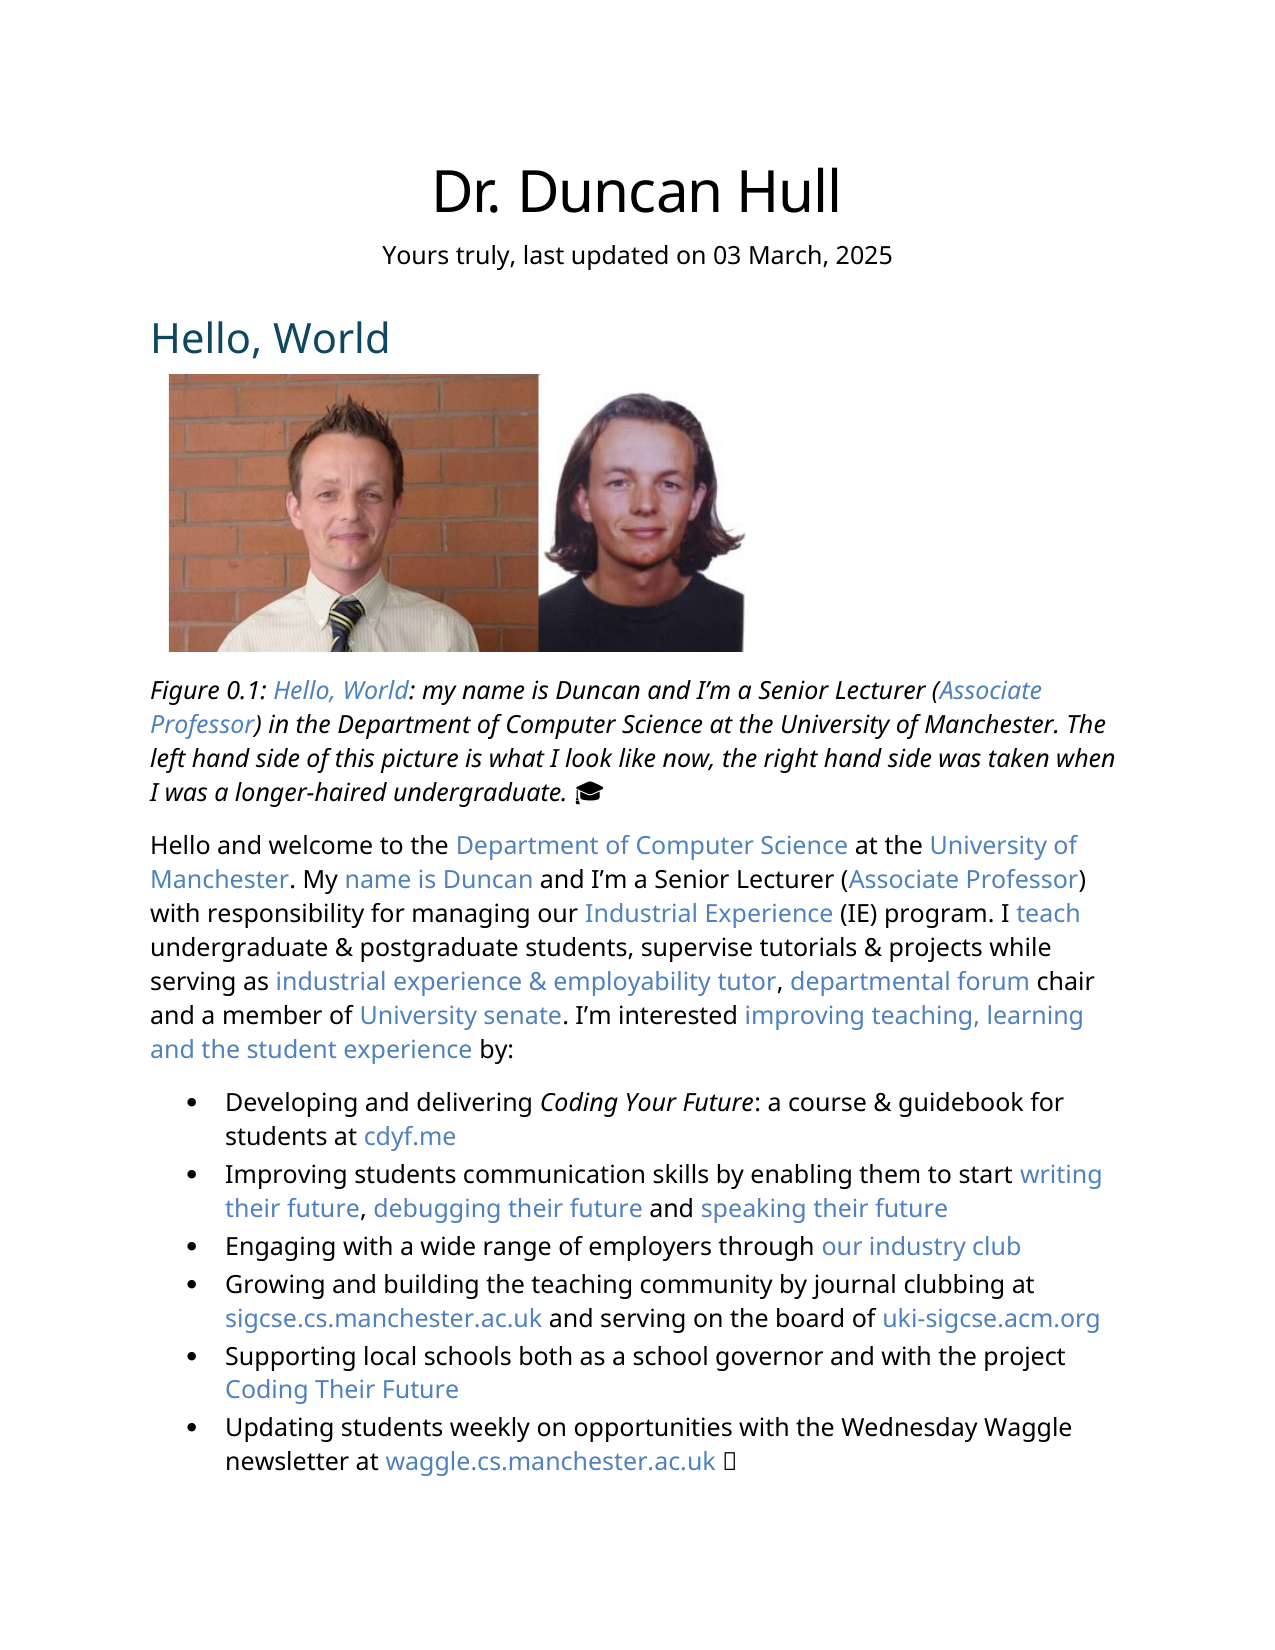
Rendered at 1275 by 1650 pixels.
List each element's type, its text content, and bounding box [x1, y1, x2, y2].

list Engaging with a wide range of employers through our industry club [187, 1228, 1125, 1262]
text Hello and welcome to the Department of Computer Science at the University of Manchester. My name is Duncan and I’m a Senior Lecturer (Associate Professor) with responsibility for managing our Industrial Experience (IE) program. I teach undergraduate & postgraduate students, supervise tutorials & projects while serving as industrial experience & employability tutor, departmental forum chair and a member of University senate. I’m interested improving teaching, learning and the student experience by: [150, 827, 1125, 1066]
text Yours truly, last updated on 03 March, 2025 [150, 238, 1125, 272]
picture [168, 374, 747, 652]
list Updating students weekly on opportunities with the Wednesday Waggle newsletter at waggle.cs.manchester.ac.uk 🐝 [187, 1410, 1125, 1478]
title Dr. Duncan Hull [150, 150, 1125, 229]
list Growing and building the teaching community by journal clubbing at sigcse.cs.manchester.ac.uk and serving on the board of uki-sigcse.acm.org [187, 1266, 1125, 1334]
list Developing and delivering Coding Your Future: a course & guidebook for students at cdyf.me [187, 1085, 1125, 1153]
text Figure 0.1: Hello, World: my name is Duncan and I’m a Senior Lecturer (Associate Professor) in the Department of Computer Science at the University of Manchester. The left hand side of this picture is what I look like now, the right hand side was taken when I was a longer-haired undergraduate. 🎓 [150, 672, 1125, 809]
list Improving students communication skills by enabling them to start writing their future, debugging their future and speaking their future [187, 1157, 1125, 1225]
list Supporting local schools both as a school governor and with the project Coding Their Future [187, 1338, 1125, 1406]
subtitle Hello, World [150, 309, 1125, 366]
